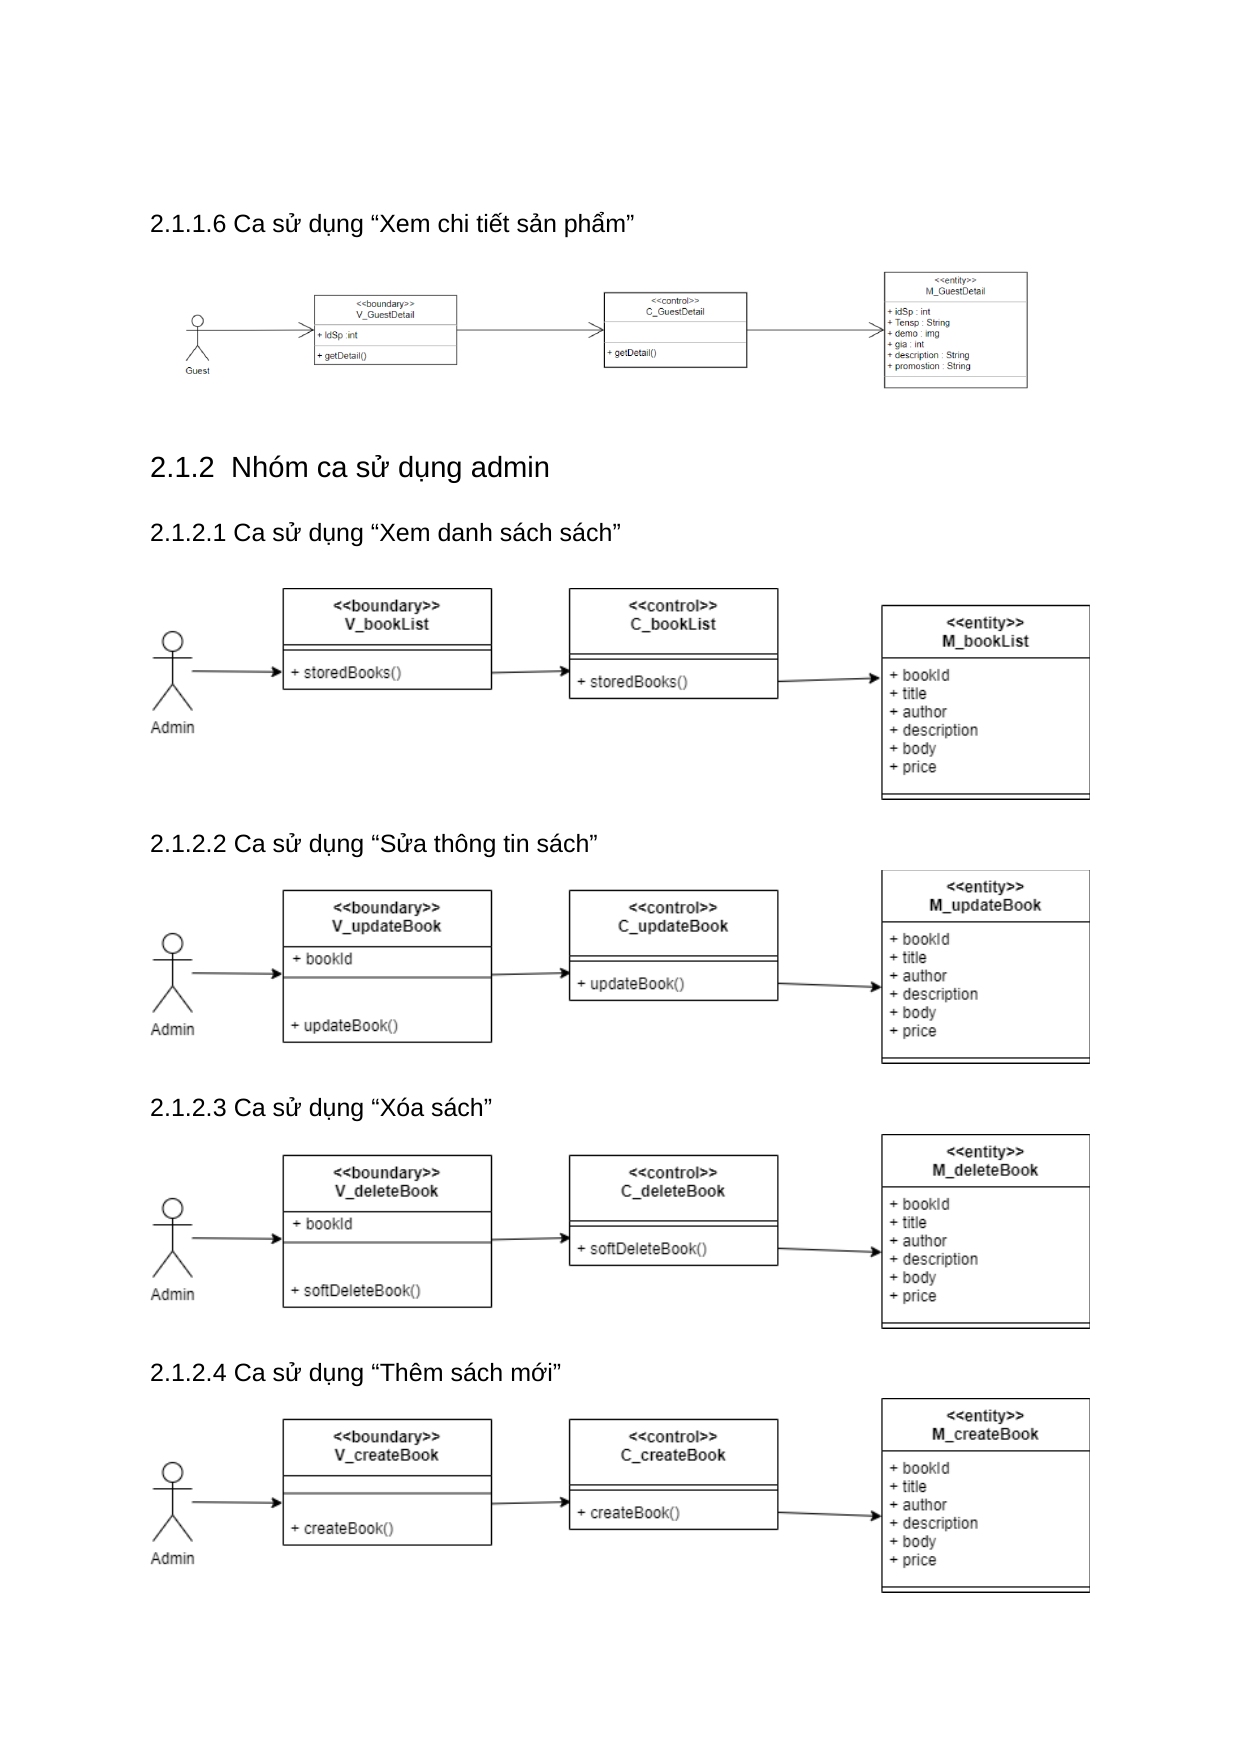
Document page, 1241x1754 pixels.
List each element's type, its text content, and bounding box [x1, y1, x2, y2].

picture [150, 870, 1090, 1064]
subtitle 2.1.2 Nhóm ca sử dụng admin [150, 450, 1090, 484]
subtitle 2.1.2.3 Ca sử dụng “Xóa sách” [150, 1093, 1090, 1122]
subtitle 2.1.2.4 Ca sử dụng “Thêm sách mới” [150, 1357, 1090, 1386]
picture [150, 588, 1090, 800]
subtitle 2.1.2.2 Ca sử dụng “Sửa thông tin sách” [150, 828, 1090, 857]
picture [150, 250, 1091, 414]
picture [150, 1398, 1090, 1593]
subtitle 2.1.1.6 Ca sử dụng “Xem chi tiết sản phẩm” [150, 209, 1090, 238]
subtitle 2.1.2.1 Ca sử dụng “Xem danh sách sách” [150, 518, 1090, 547]
picture [150, 1134, 1090, 1329]
